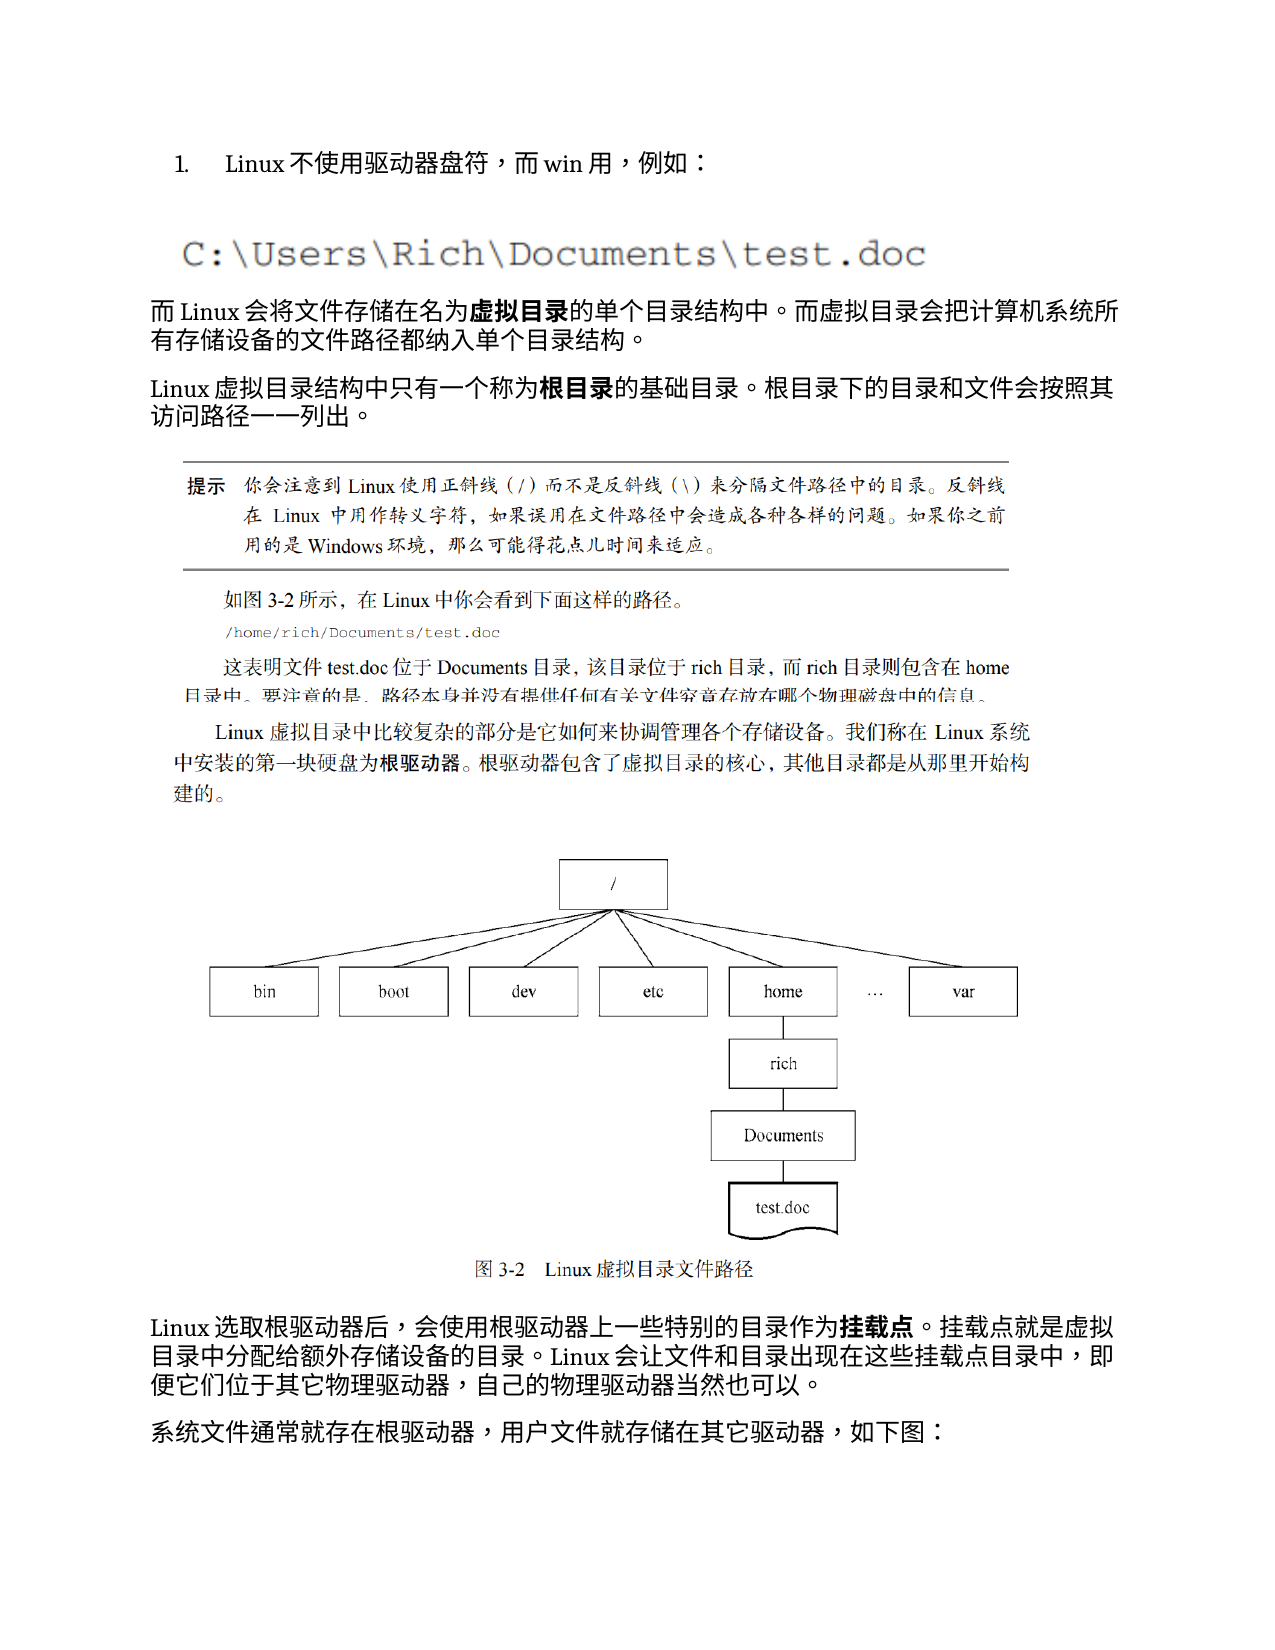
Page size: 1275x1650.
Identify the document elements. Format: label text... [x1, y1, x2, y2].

picture [168, 199, 1044, 280]
picture [168, 830, 1044, 1296]
text 而Linux会将文件存储在名为虚拟目录的单个目录结构中。而虚拟目录会把计算机系统所有存储设备的文件路径都纳入单个目录结构。 [150, 298, 1125, 356]
text Linux虚拟目录结构中只有一个称为根目录的基础目录。根目录下的目录和文件会按照其访问路径一一列出。 [150, 374, 1125, 432]
picture [168, 720, 1044, 812]
text Linux选取根驱动器后，会使用根驱动器上一些特别的目录作为挂载点。挂载点就是虚拟目录中分配给额外存储设备的目录。Linux会让文件和目录出现在这些挂载点目录中，即便它们位于其它物理驱动器，自己的物理驱动器当然也可以。 [150, 1314, 1125, 1400]
picture [168, 450, 1044, 702]
list Linux不使用驱动器盘符，而win用，例如： [175, 150, 1125, 179]
text 系统文件通常就存在根驱动器，用户文件就存储在其它驱动器，如下图： [150, 1419, 1125, 1448]
